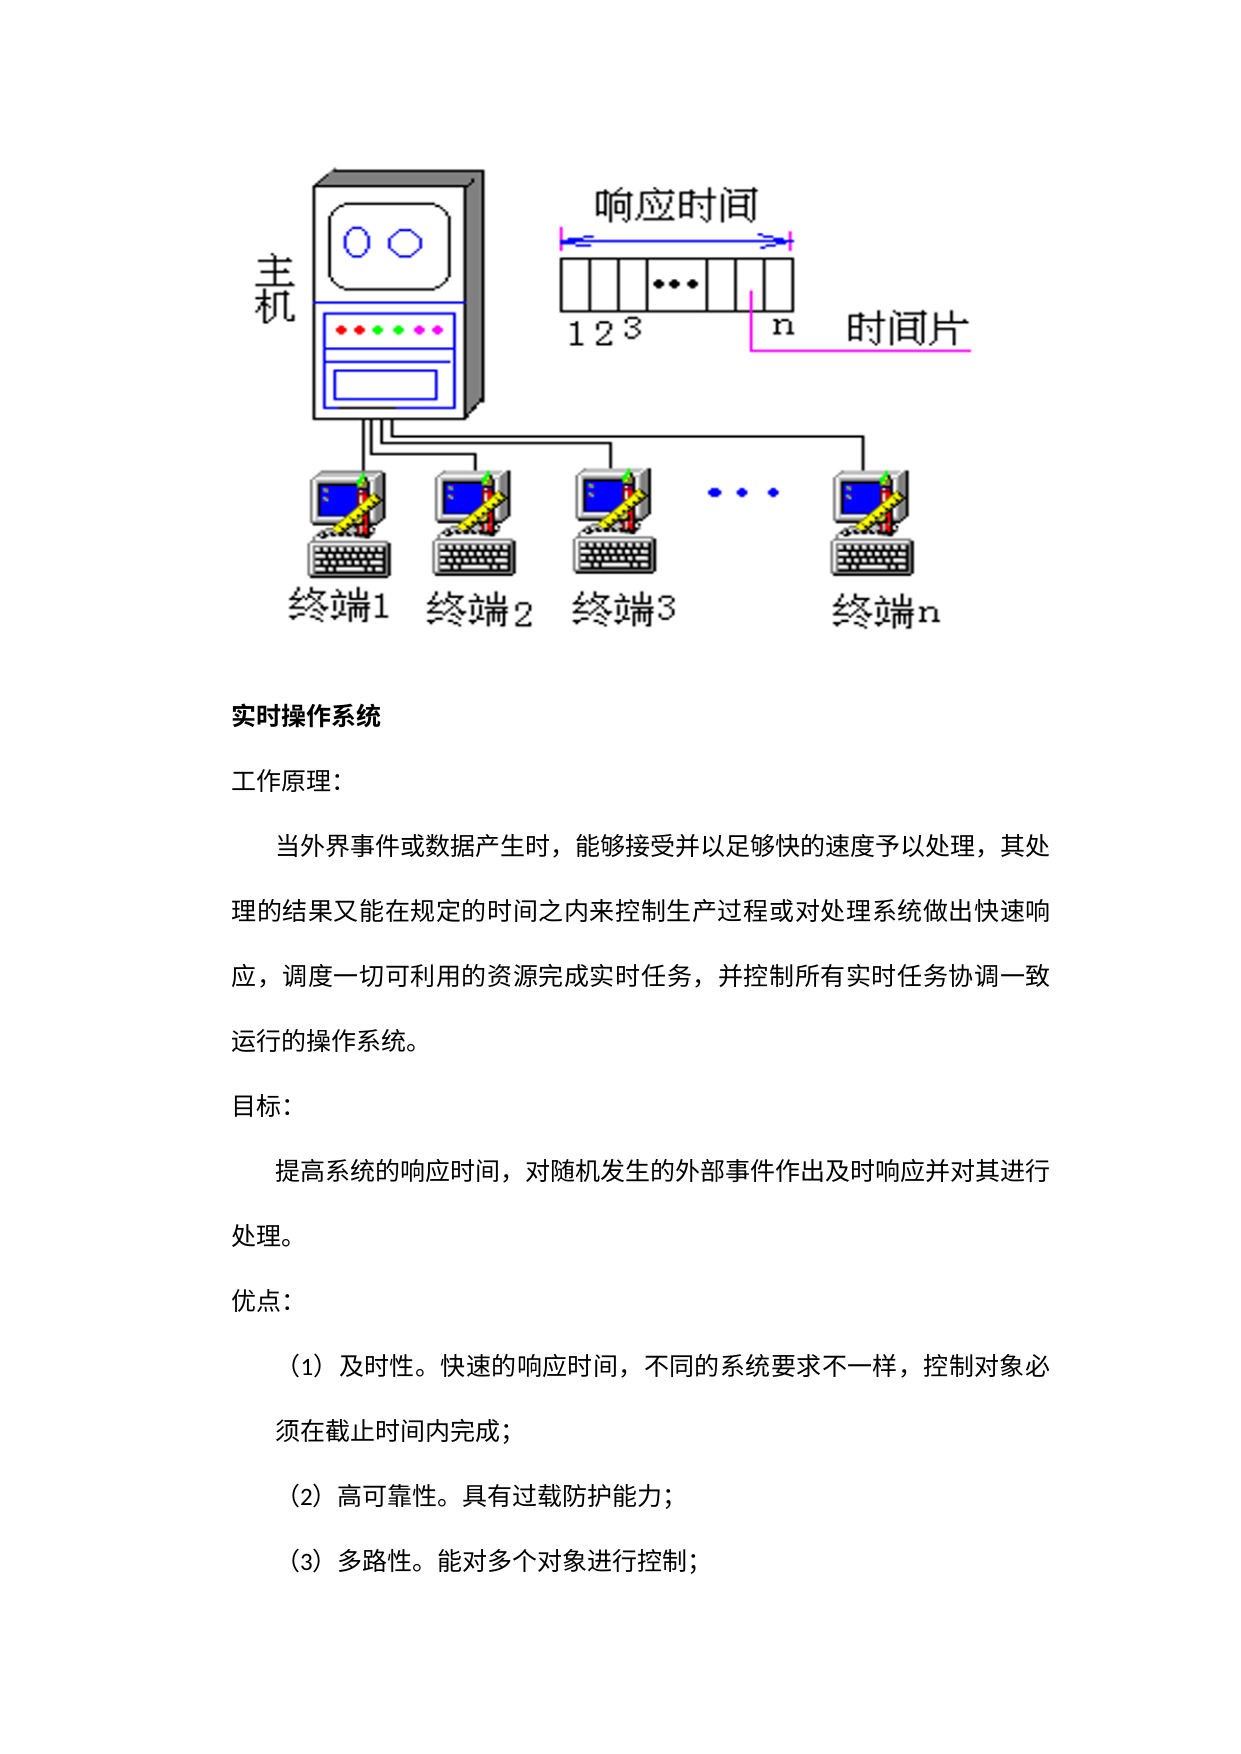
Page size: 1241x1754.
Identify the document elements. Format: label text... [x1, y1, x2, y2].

list 优点： [187, 1267, 1053, 1332]
list 目标： [187, 1072, 1053, 1137]
list 当外界事件或数据产生时，能够接受并以足够快的速度予以处理，其处理的结果又能在规定的时间之内来控制生产过程或对处理系统做出快速响应，调度一切可利用的资源完成实时任务，并控制所有实时任务协调一致运行的操作系统。 [231, 812, 1053, 1072]
list 提高系统的响应时间，对随机发生的外部事件作出及时响应并对其进行处理。 [231, 1137, 1053, 1267]
list 工作原理： [187, 747, 1053, 812]
list （1）及时性。快速的响应时间，不同的系统要求不一样，控制对象必须在截止时间内完成； [275, 1332, 1053, 1462]
list 实时操作系统 [187, 682, 1053, 747]
picture [231, 162, 998, 644]
list （3）多路性。能对多个对象进行控制； [275, 1527, 1053, 1592]
list （2）高可靠性。具有过载防护能力； [275, 1462, 1053, 1527]
